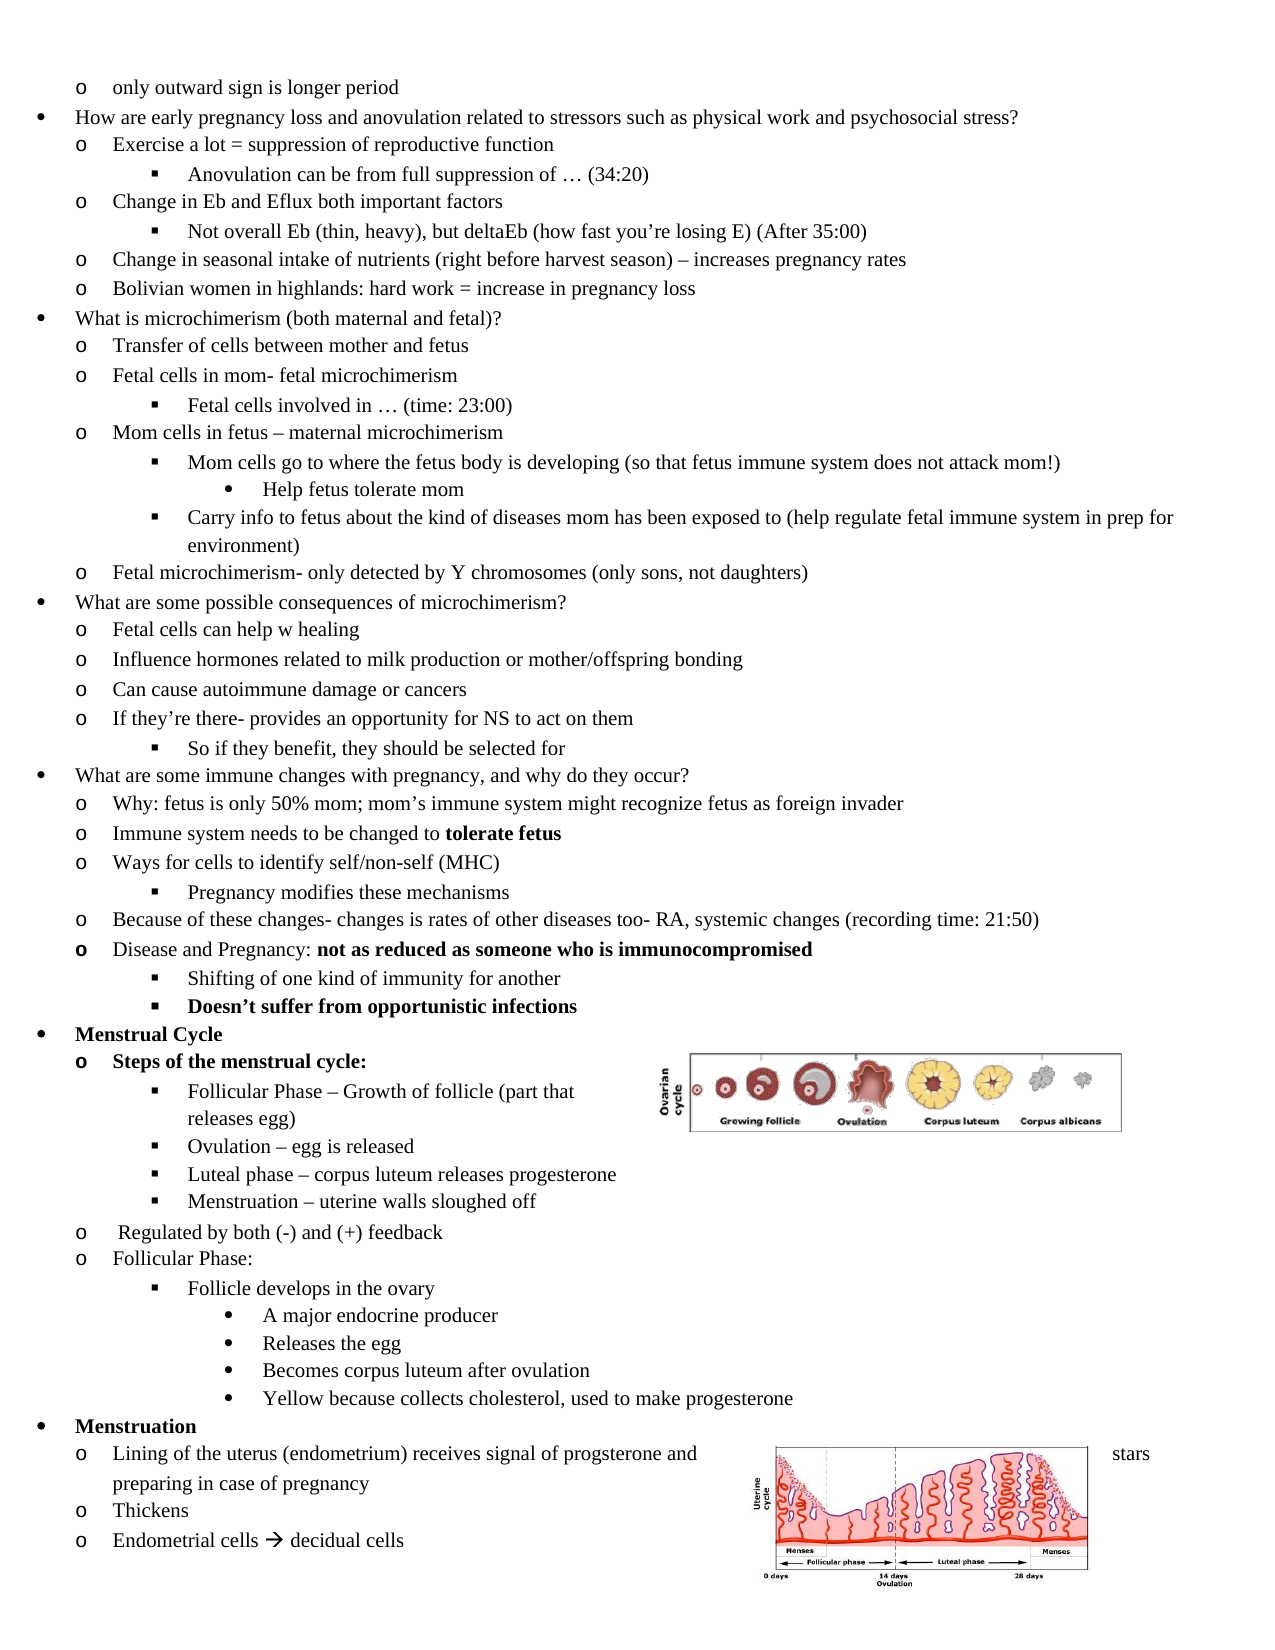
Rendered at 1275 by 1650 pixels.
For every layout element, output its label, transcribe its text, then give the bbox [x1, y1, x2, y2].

list But don’t hold across populations [225, 532, 1200, 557]
list Those who left late in life have levels comparable to the pop in Bangladesh [225, 895, 1200, 919]
list only outward sign is longer period [75, 1347, 1200, 1373]
list Asymmetry correlates with infertility [150, 672, 1200, 697]
list Hormones levels are not connected to fertility in an absolute sense [150, 560, 1200, 584]
list Lower = lower risk of pregnancy [150, 306, 1200, 330]
list Ex. Bangladeshi Migrants: [150, 812, 1200, 837]
list Hormones and Conception: [75, 448, 1200, 473]
list Estrogen is higher in conception cycles [150, 477, 1200, 501]
list No follicular, no luteal phases [150, 104, 1200, 129]
list How are early pregnancy loss and anovulation related to stressors such as physical work and psychosocial stress? [37, 1376, 1200, 1401]
list Change in Eb and Eflux both important factors [75, 1461, 1200, 1487]
list Set point for repro hormones around puberty [225, 951, 1200, 974]
list Symmetrical women have higher fertility [150, 615, 1200, 639]
list Allocation of energy during development [150, 700, 1200, 724]
list Within individual: [75, 219, 1200, 245]
list Set point: [150, 923, 1200, 947]
list Women who engage in high levels of physical activity experience amenorrhea [75, 132, 1200, 158]
list Change in seasonal intake of nutrients (right before harvest season) – increases pregnancy rates [75, 1518, 1200, 1544]
list Anovulation can be from full suppression of … (34:20) [150, 1434, 1200, 1458]
list Bad Envi: maintain lower baseline levels of P (and Ovu) [225, 1006, 1200, 1030]
list Highest when highest chance of conception [150, 420, 1200, 444]
list Set up early in life- migrants moved from high risk environment to low risk [75, 1201, 1200, 1227]
list Bolivian women in highlands: hard work = increase in pregnancy loss [75, 1548, 1200, 1574]
list Relative to that same person’s other cycles [150, 1146, 1200, 1170]
list Having low progesterone is not an indicator of infertility, as women in other countries become pregnant with low levels of P [150, 757, 1200, 809]
list Not correlated with body fat- but with Eflux [75, 162, 1200, 187]
list Estrogen/estradiol and progesterone and conception risk [37, 191, 1200, 215]
list Those who left bangladesh very early in life have higher levels of P [225, 840, 1200, 864]
list Implications to hormonal birth control [150, 1033, 1200, 1057]
list Exercise a lot = suppression of reproductive function [75, 1404, 1200, 1430]
list lost within the first few days [75, 1317, 1200, 1343]
list Higher = higher risk of pregnancy [150, 333, 1200, 357]
list Between individuals: [75, 1116, 1200, 1142]
list Estrogen: increases before ovulation [75, 391, 1200, 416]
list Progesterone: after ovulation maintains endometrium [75, 248, 1200, 274]
list When Progesterone is used in follicular phase, can be used to block ovulation [75, 361, 1200, 387]
list Progesterone increased [75, 1231, 1200, 1256]
list How do these hormones vary cross-culturally, and what does this tell us about the absolute meaning of hormone levels (as opposed to relative within person or within culture levels)? [37, 1061, 1200, 1113]
list Not overall Eb (thin, heavy), but deltaEb (how fast you’re losing E) (After 35:00) [150, 1491, 1200, 1515]
list Important for implantation and maintenance of fertilized egg [150, 278, 1200, 302]
list Relative to general group (if they all have much lower levels, but still changes in levels) [150, 1173, 1200, 1197]
list 2/3 but difficult to know (some are lost very early without us knowing) [75, 1288, 1200, 1313]
list Approximately what fraction of pregnancies are lost before the women even knows she is pregnant? [37, 1260, 1200, 1284]
list Nutrition affects development [75, 643, 1200, 669]
list Women who have a hard time conceiving seem to have chronically low P [150, 505, 1200, 529]
list Good Envi: maintain higher baseline levels of P (and Ovu) [225, 978, 1200, 1002]
list Those who left a bit later, have slightly lower [225, 868, 1200, 892]
list Amenorrhea: no menstruation from a variety of reasons [75, 75, 1200, 101]
list Within-woman variation / between woman variation [225, 588, 1200, 612]
list Low progesterone infertility? [75, 728, 1200, 753]
